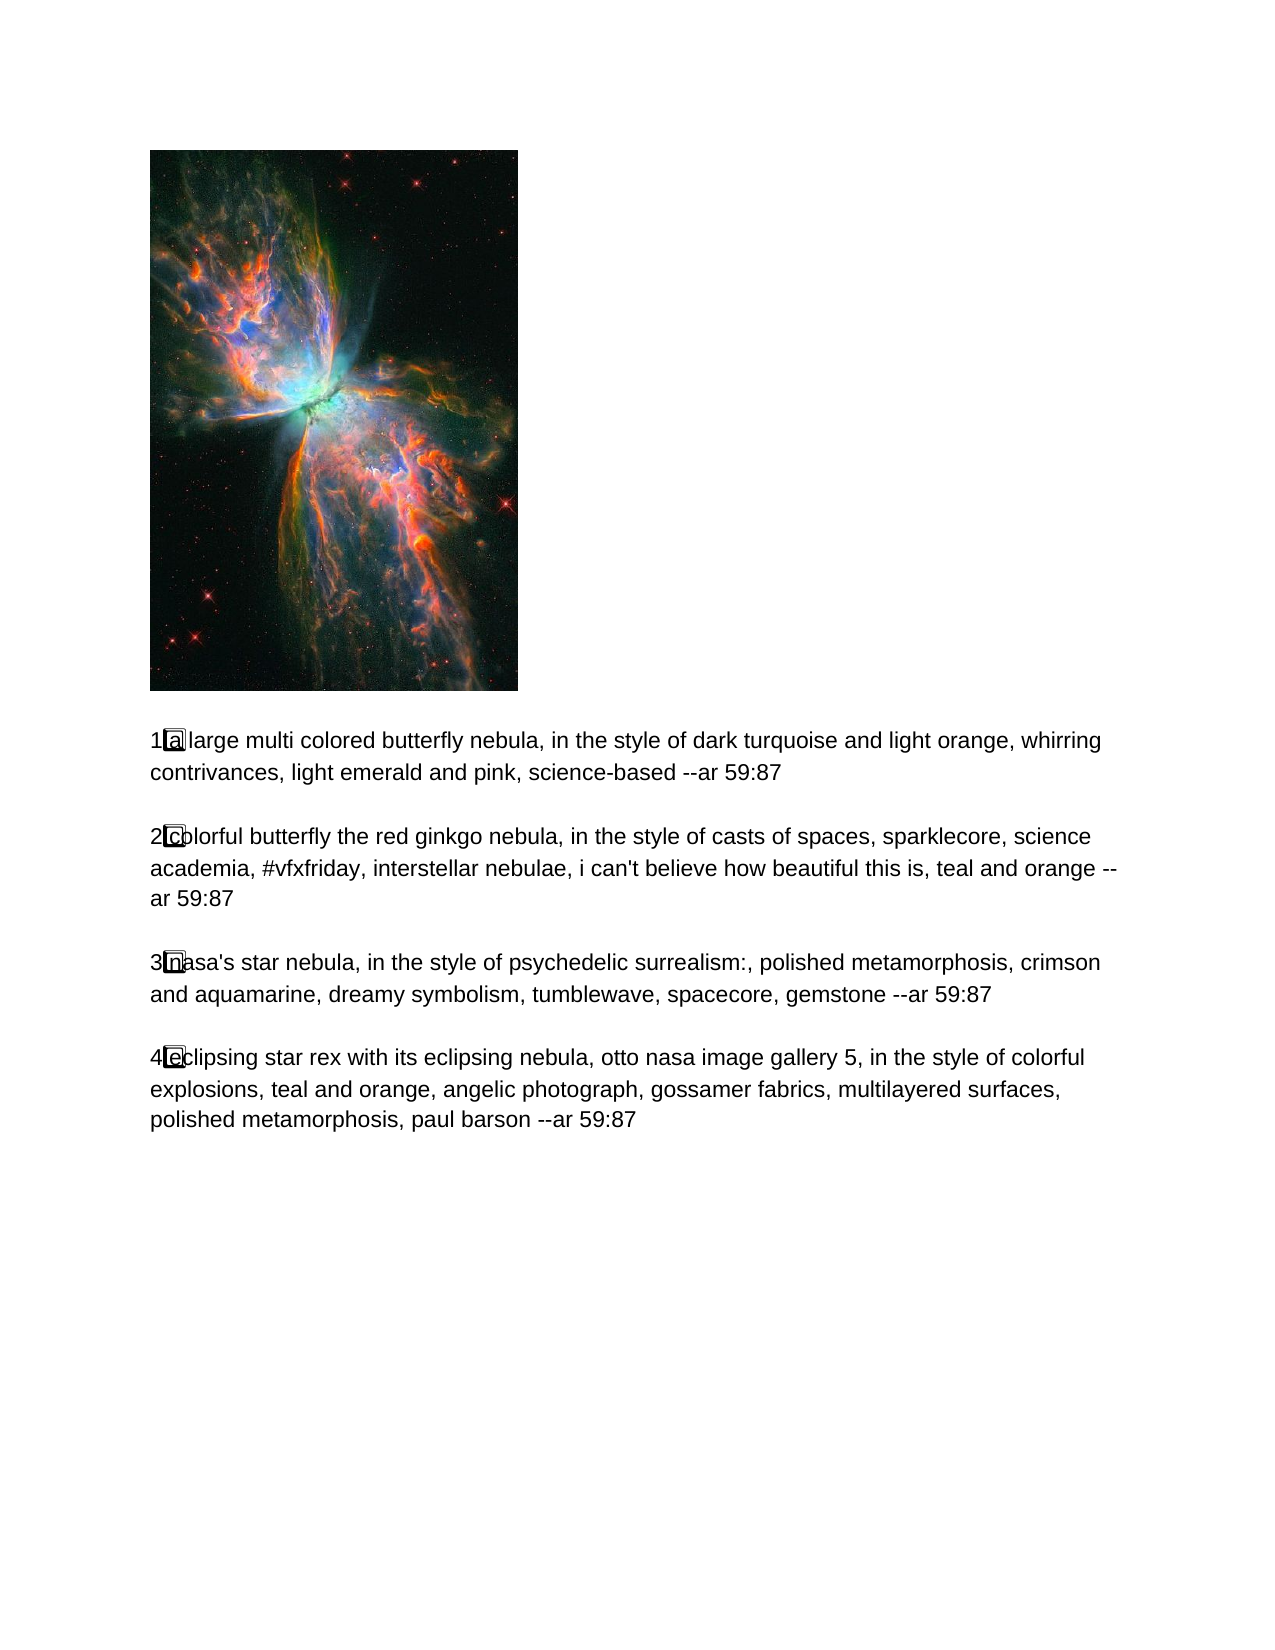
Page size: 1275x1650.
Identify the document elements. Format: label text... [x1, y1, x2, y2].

text 2️⃣ colorful butterfly the red ginkgo nebula, in the style of casts of spaces, sparklecore, science academia, #vfxfriday, interstellar nebulae, i can't believe how beautiful this is, teal and orange --ar 59:87 [150, 820, 1125, 911]
picture [150, 150, 518, 691]
text 3️⃣ nasa's star nebula, in the style of psychedelic surrealism:, polished metamorphosis, crimson and aquamarine, dreamy symbolism, tumblewave, spacecore, gemstone --ar 59:87 [150, 946, 1125, 1007]
text 1️⃣ a large multi colored butterfly nebula, in the style of dark turquoise and light orange, whirring contrivances, light emerald and pink, science-based --ar 59:87 [150, 724, 1125, 786]
text 4️⃣ eclipsing star rex with its eclipsing nebula, otto nasa image gallery 5, in the style of colorful explosions, teal and orange, angelic photograph, gossamer fabrics, multilayered surfaces, polished metamorphosis, paul barson --ar 59:87 [150, 1041, 1125, 1133]
